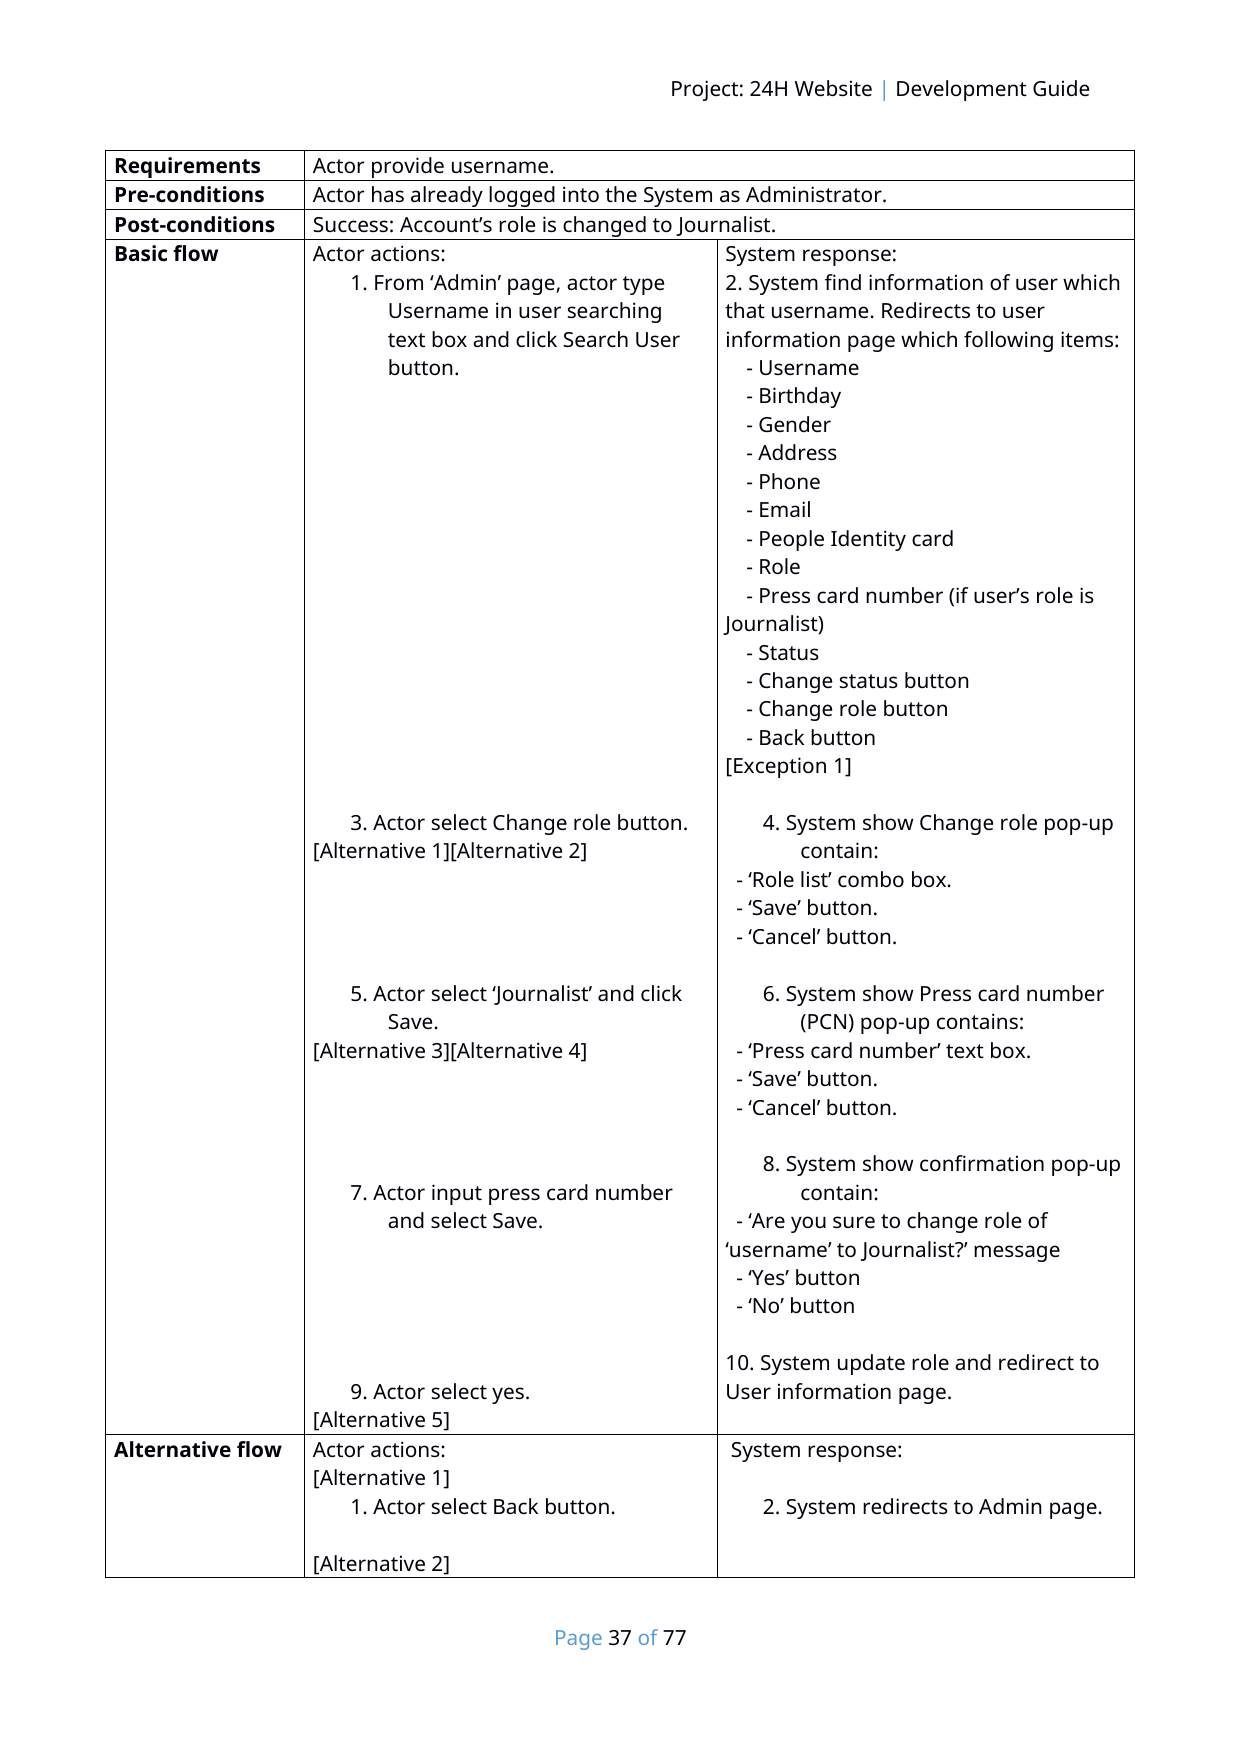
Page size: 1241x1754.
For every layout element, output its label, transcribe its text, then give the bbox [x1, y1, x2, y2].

table_cell Actor actions: From ‘Admin’ page, actor type Username in user searching text box and click Search User button. Actor select Change role button. [Alternative 1][Alternative 2] Actor select ‘Journalist’ and click Save. [Alternative 3][Alternative 4] Actor input press card number and select Save. Actor select yes. [Alternative 5] [305, 240, 717, 1434]
table_cell Basic flow [106, 240, 304, 1434]
table_cell Alternative flow [106, 1435, 304, 1577]
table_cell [718, 1435, 1134, 1577]
table_cell Actor has already logged into the System as Administrator. [305, 181, 1134, 209]
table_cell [305, 1435, 717, 1577]
table_cell Post-conditions [106, 210, 304, 238]
table_cell System response: 2. System find information of user which that username. Redirects to user information page which following items: - Username - Birthday - Gender - Address - Phone - Email - People Identity card - Role - Press card number (if user’s role is Journalist) - Status - Change status button - Change role button - Back button [Exception 1] System show Change role pop-up contain: - ‘Role list’ combo box. - ‘Save’ button. - ‘Cancel’ button. System show Press card number (PCN) pop-up contains: - ‘Press card number’ text box. - ‘Save’ button. - ‘Cancel’ button. System show confirmation pop-up contain: - ‘Are you sure to change role of ‘username’ to Journalist?’ message - ‘Yes’ button - ‘No’ button 10. System update role and redirect to User information page. [718, 240, 1134, 1434]
table_cell Success: Account’s role is changed to Journalist. [305, 210, 1134, 238]
table_cell Pre-conditions [106, 181, 304, 209]
table_cell Requirements [106, 151, 304, 179]
table_cell Actor provide username. [305, 151, 1134, 179]
